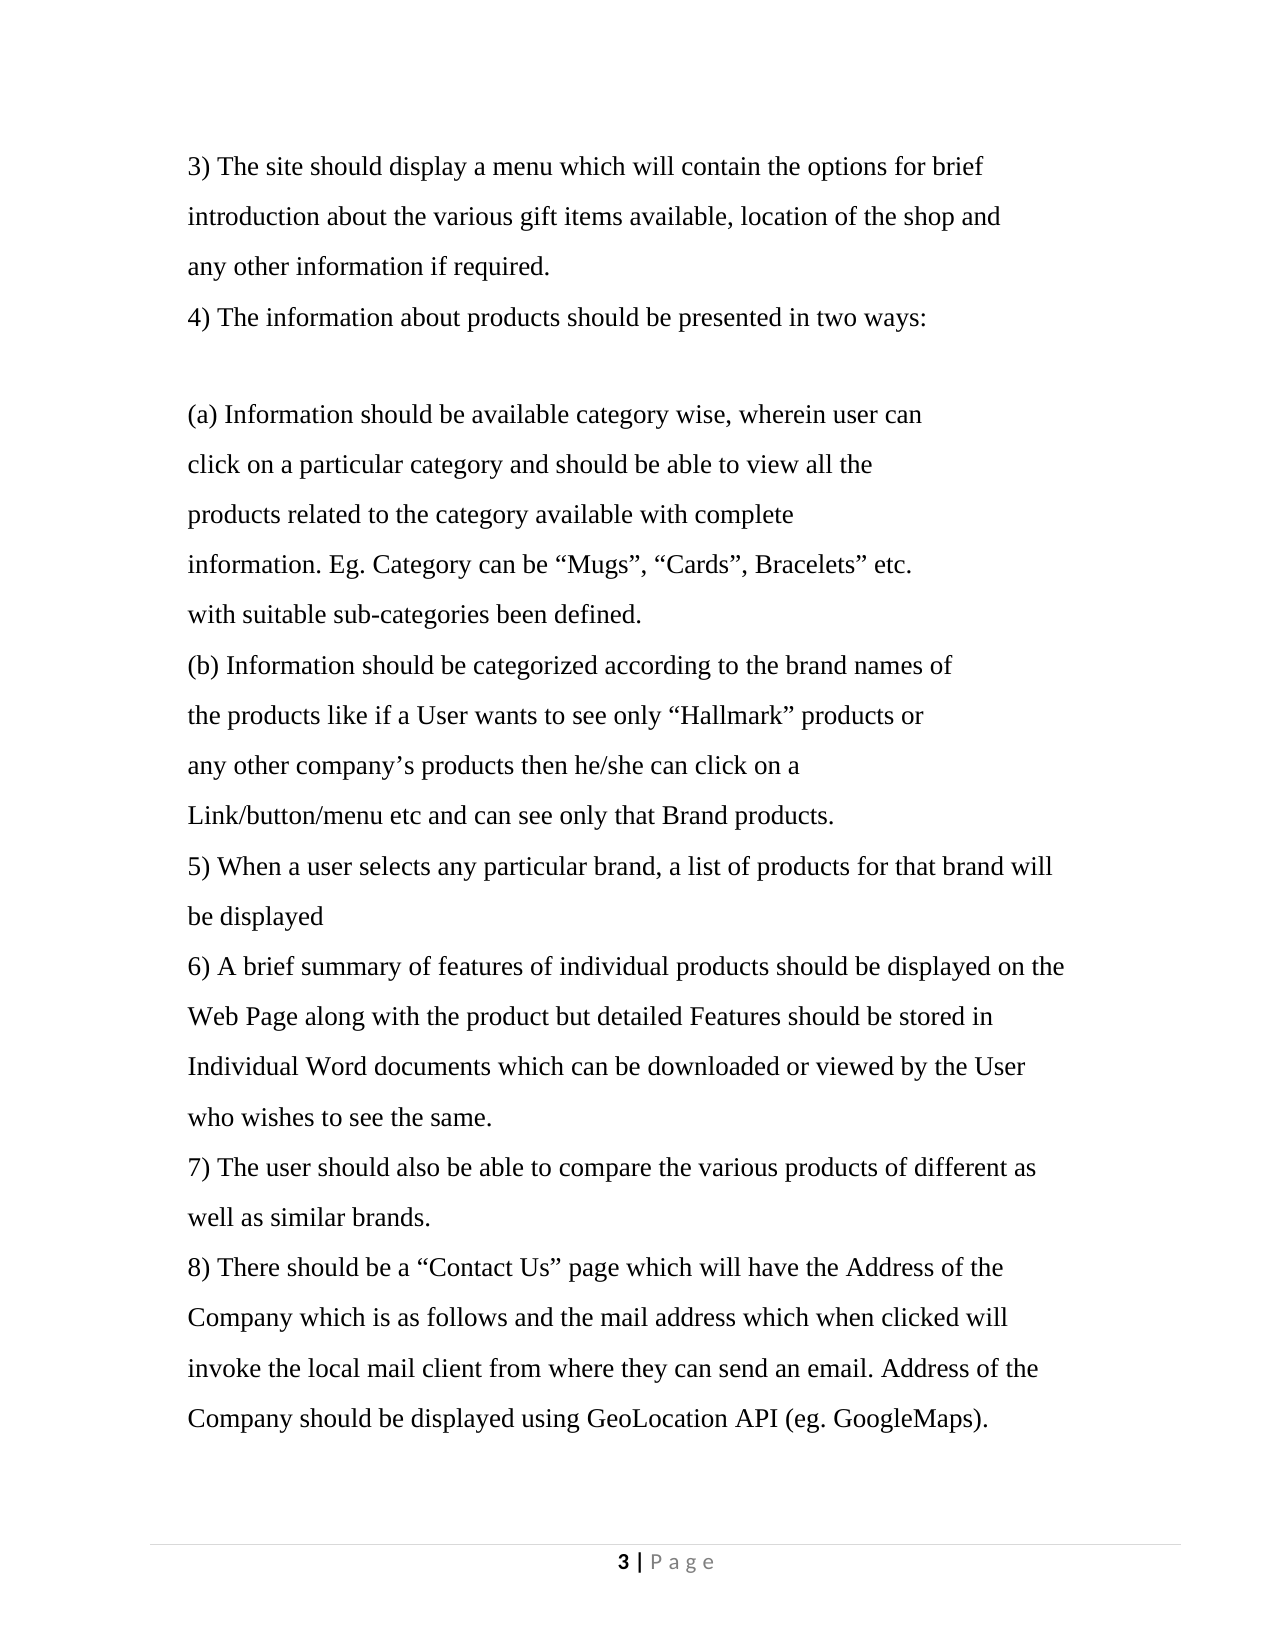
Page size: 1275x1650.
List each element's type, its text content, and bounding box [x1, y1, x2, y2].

text (a) Information should be available category wise, wherein user can [150, 398, 1181, 429]
text 6) A brief summary of features of individual products should be displayed on the [150, 950, 1181, 981]
text with suitable sub-categories been defined. [150, 598, 1181, 630]
text 8) There should be a “Contact Us” page which will have the Address of the [150, 1251, 1181, 1282]
text Link/button/menu etc and can see only that Brand products. [150, 799, 1181, 831]
text 5) When a user selects any particular brand, a list of products for that brand will [150, 849, 1181, 881]
text introduction about the various gift items available, location of the shop and [150, 200, 1181, 231]
text any other company’s products then he/she can click on a [150, 749, 1181, 780]
text 4) The information about products should be presented in two ways: [150, 301, 1181, 332]
text information. Eg. Category can be “Mugs”, “Cards”, Bracelets” etc. [150, 548, 1181, 579]
text who wishes to see the same. [150, 1101, 1181, 1132]
text Company which is as follows and the mail address which when clicked will [150, 1301, 1181, 1333]
text click on a particular category and should be able to view all the [150, 448, 1181, 479]
text invoke the local mail client from where they can send an email. Address of the [150, 1352, 1181, 1383]
text well as similar brands. [150, 1201, 1181, 1232]
text the products like if a User wants to see only “Hallmark” products or [150, 699, 1181, 730]
text any other information if required. [150, 250, 1181, 282]
text Individual Word documents which can be downloaded or viewed by the User [150, 1050, 1181, 1082]
text products related to the category available with complete [150, 498, 1181, 529]
text (b) Information should be categorized according to the brand names of [150, 649, 1181, 680]
text Company should be displayed using GeoLocation API (eg. GoogleMaps). [150, 1402, 1181, 1433]
text Web Page along with the product but detailed Features should be stored in [150, 1000, 1181, 1031]
text 7) The user should also be able to compare the various products of different as [150, 1151, 1181, 1182]
text 3) The site should display a menu which will contain the options for brief [150, 150, 1181, 181]
text be displayed [150, 900, 1181, 931]
